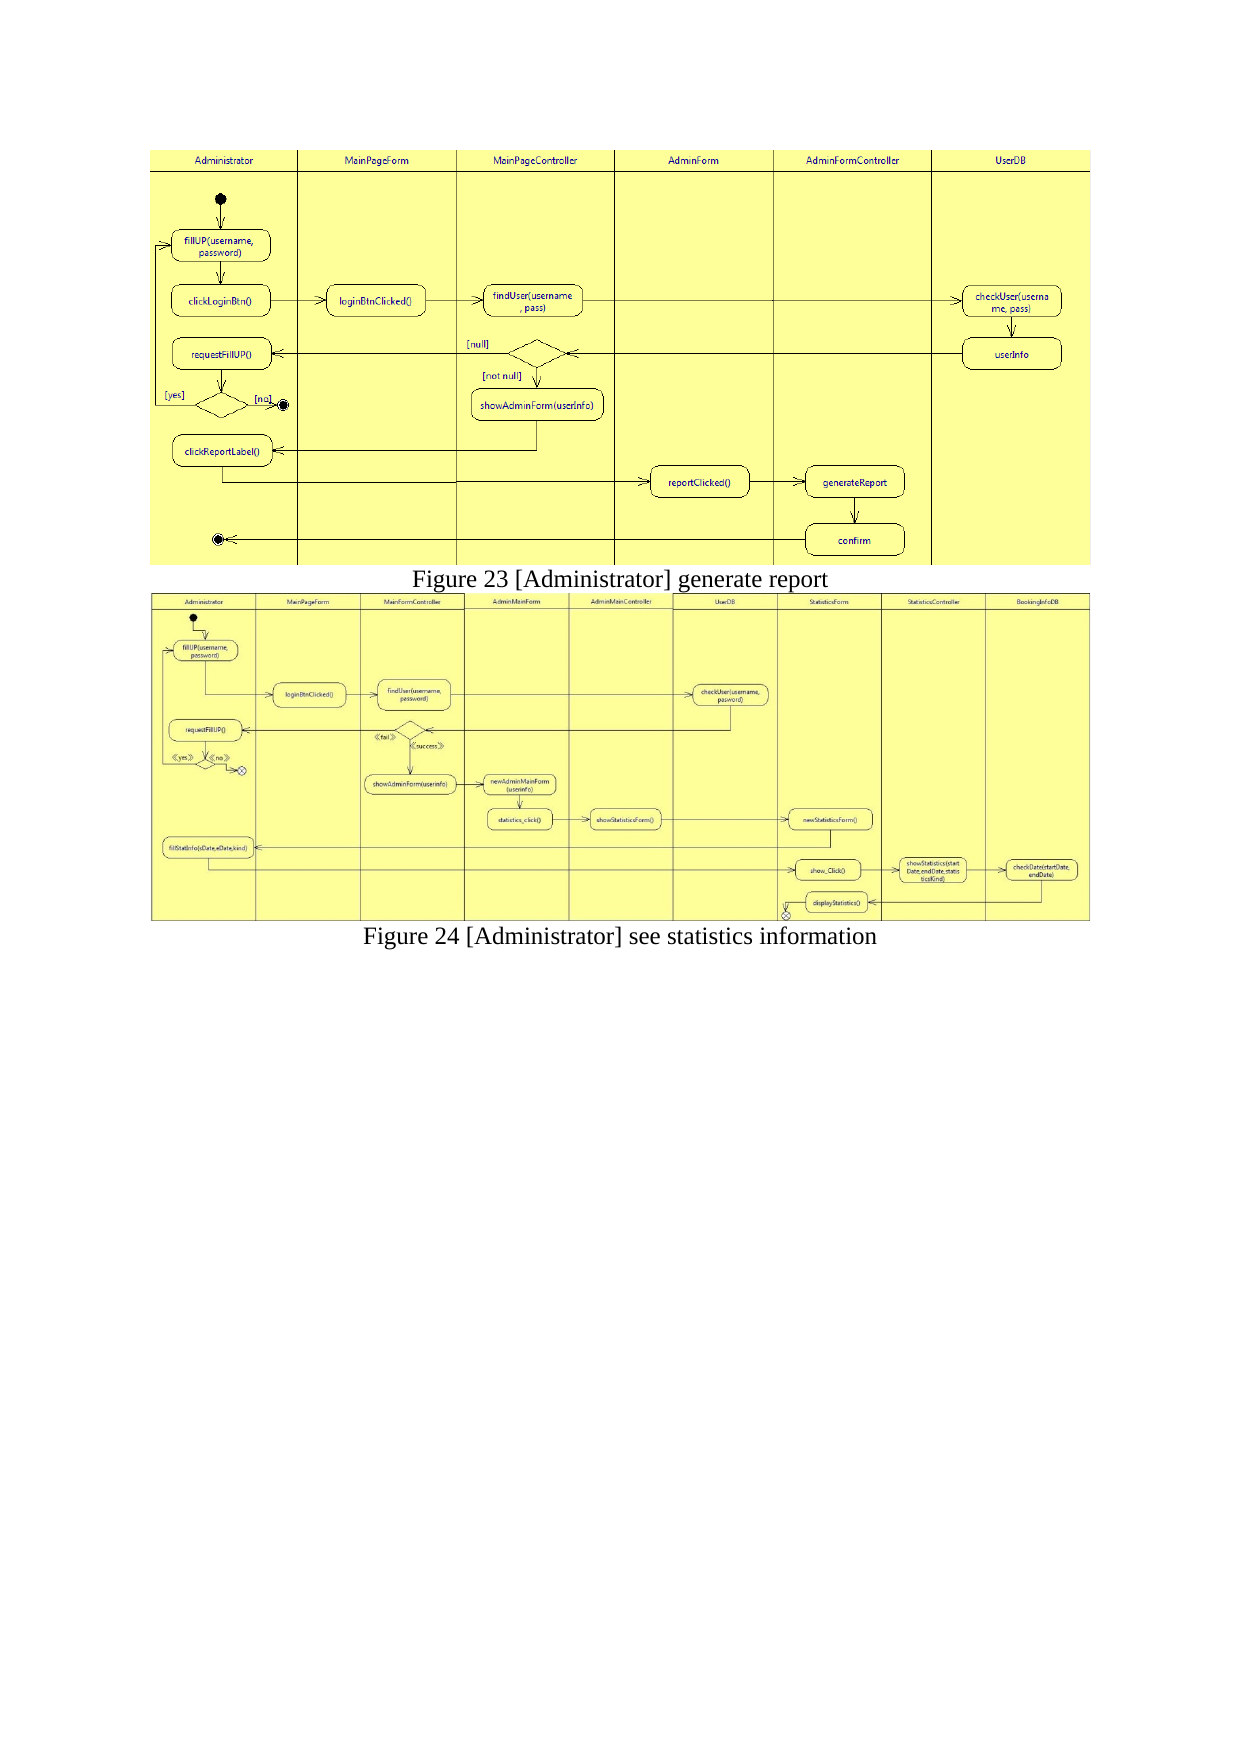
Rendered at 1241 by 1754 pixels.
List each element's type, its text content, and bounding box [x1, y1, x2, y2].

picture [150, 593, 1091, 921]
picture [150, 150, 1091, 565]
text Figure 23 [Administrator] generate report [150, 565, 1090, 593]
text Figure 24 [Administrator] see statistics information [150, 921, 1090, 949]
